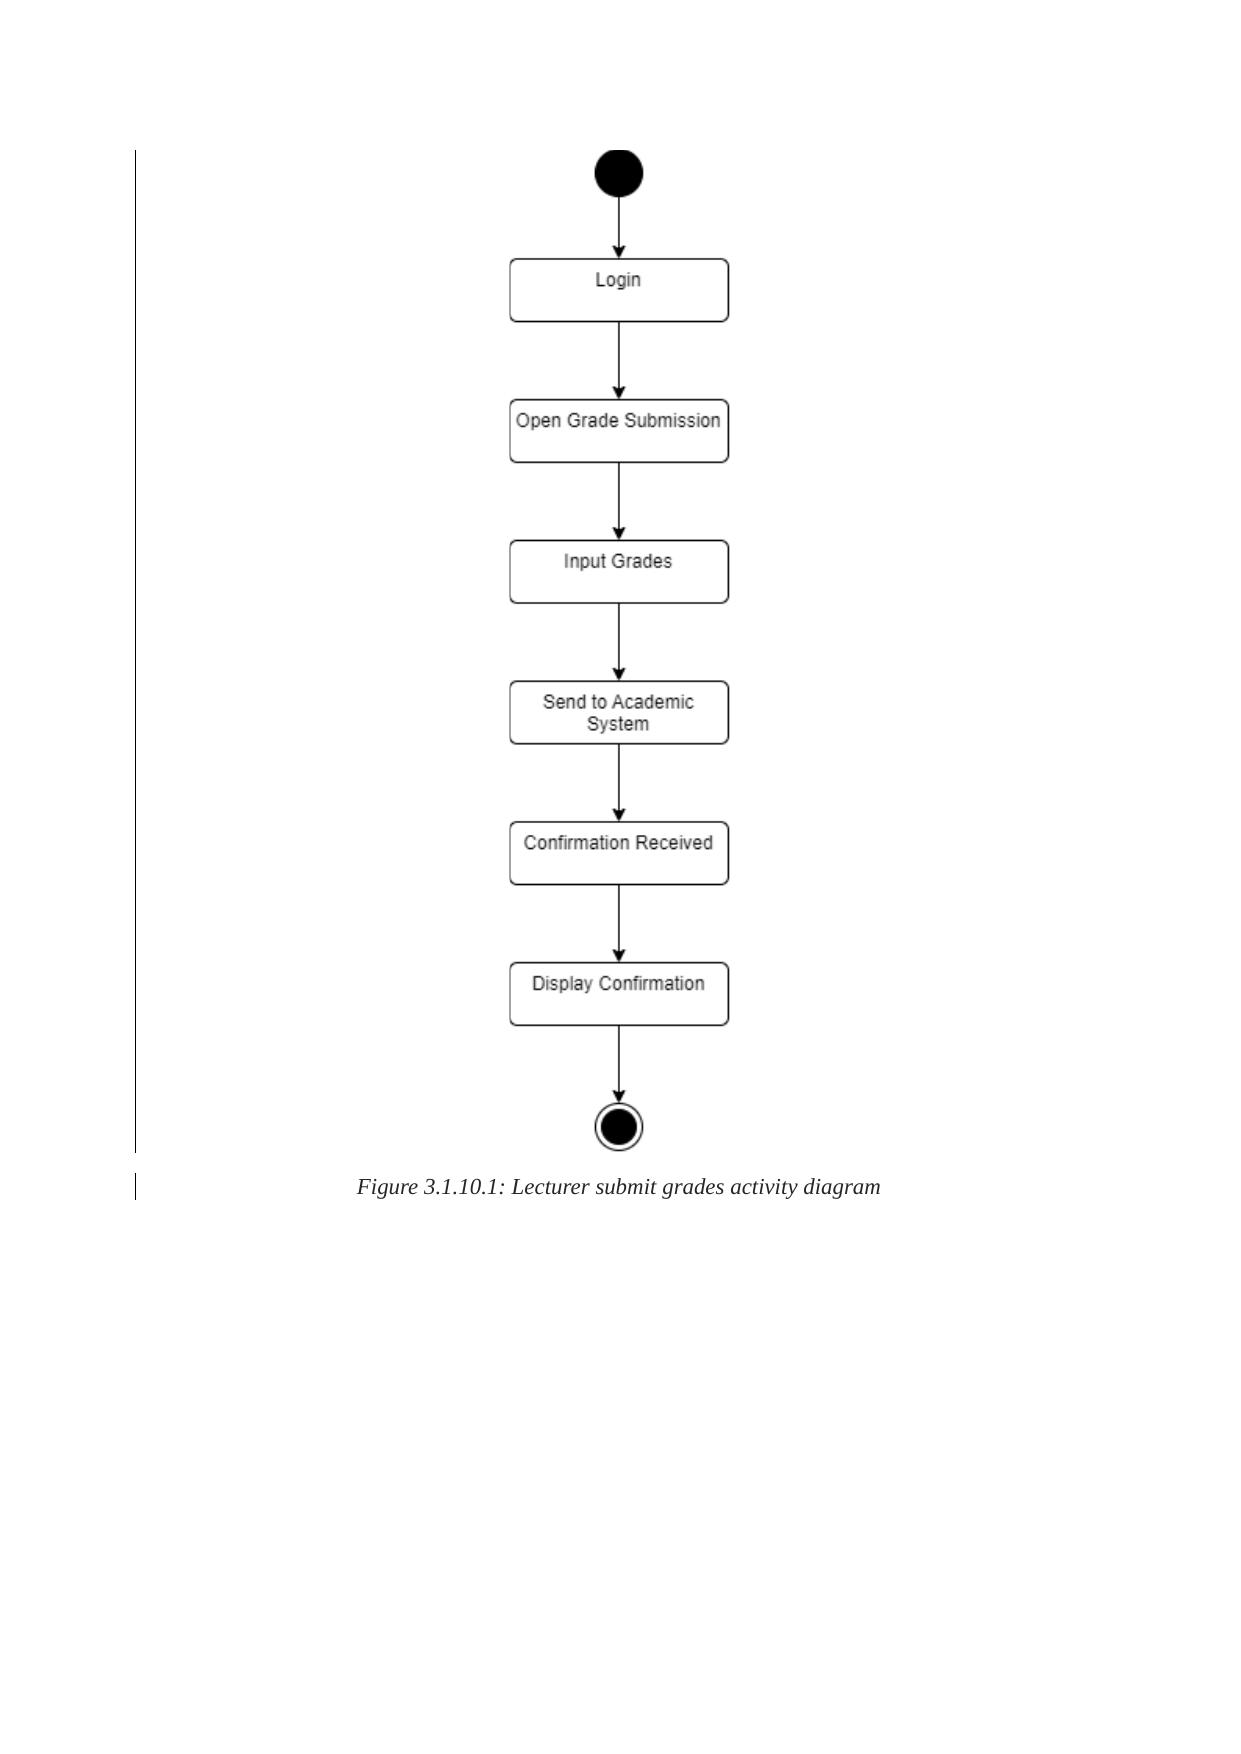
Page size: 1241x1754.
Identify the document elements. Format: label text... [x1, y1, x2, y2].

text Figure 3.1.10.1: Lecturer submit grades activity diagram [150, 1173, 1090, 1200]
picture [509, 150, 731, 1153]
